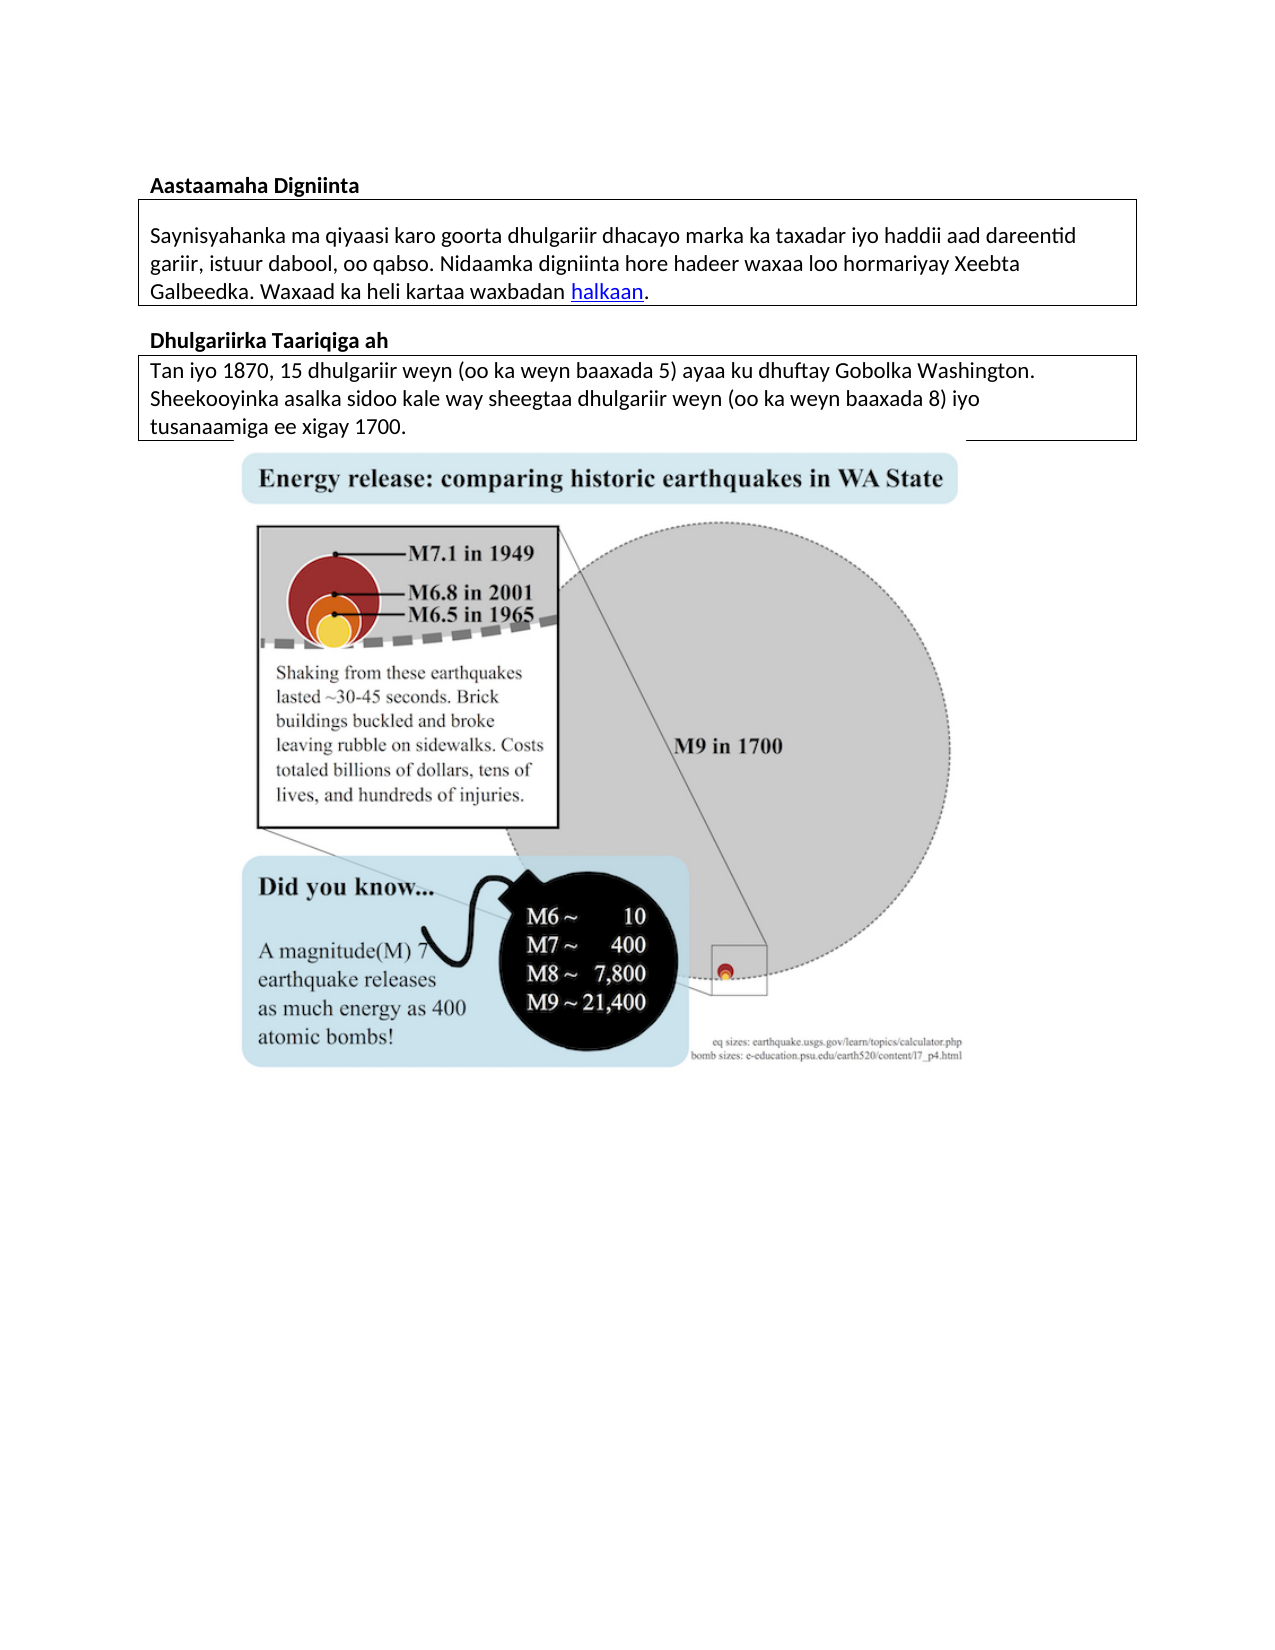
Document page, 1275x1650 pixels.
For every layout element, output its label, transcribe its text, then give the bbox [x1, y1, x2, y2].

subtitle Aastaamaha Digniinta [150, 171, 1125, 199]
picture [233, 440, 967, 1082]
table_header Tan iyo 1870, 15 dhulgariir weyn (oo ka weyn baaxada 5) ayaa ku dhuftay Gobolka Washington. Sheekooyinka asalka sidoo kale way sheegtaa dhulgariir weyn (oo ka weyn baaxada 8) iyo tusanaamiga ee xigay 1700. [139, 356, 1136, 440]
subtitle Dhulgariirka Taariqiga ah [150, 327, 1125, 355]
table_header Saynisyahanka ma qiyaasi karo goorta dhulgariir dhacayo marka ka taxadar iyo haddii aad dareentid gariir, istuur dabool, oo qabso. Nidaamka digniinta hore hadeer waxaa loo hormariyay Xeebta Galbeedka. Waxaad ka heli kartaa waxbadan halkaan. [139, 200, 1136, 305]
